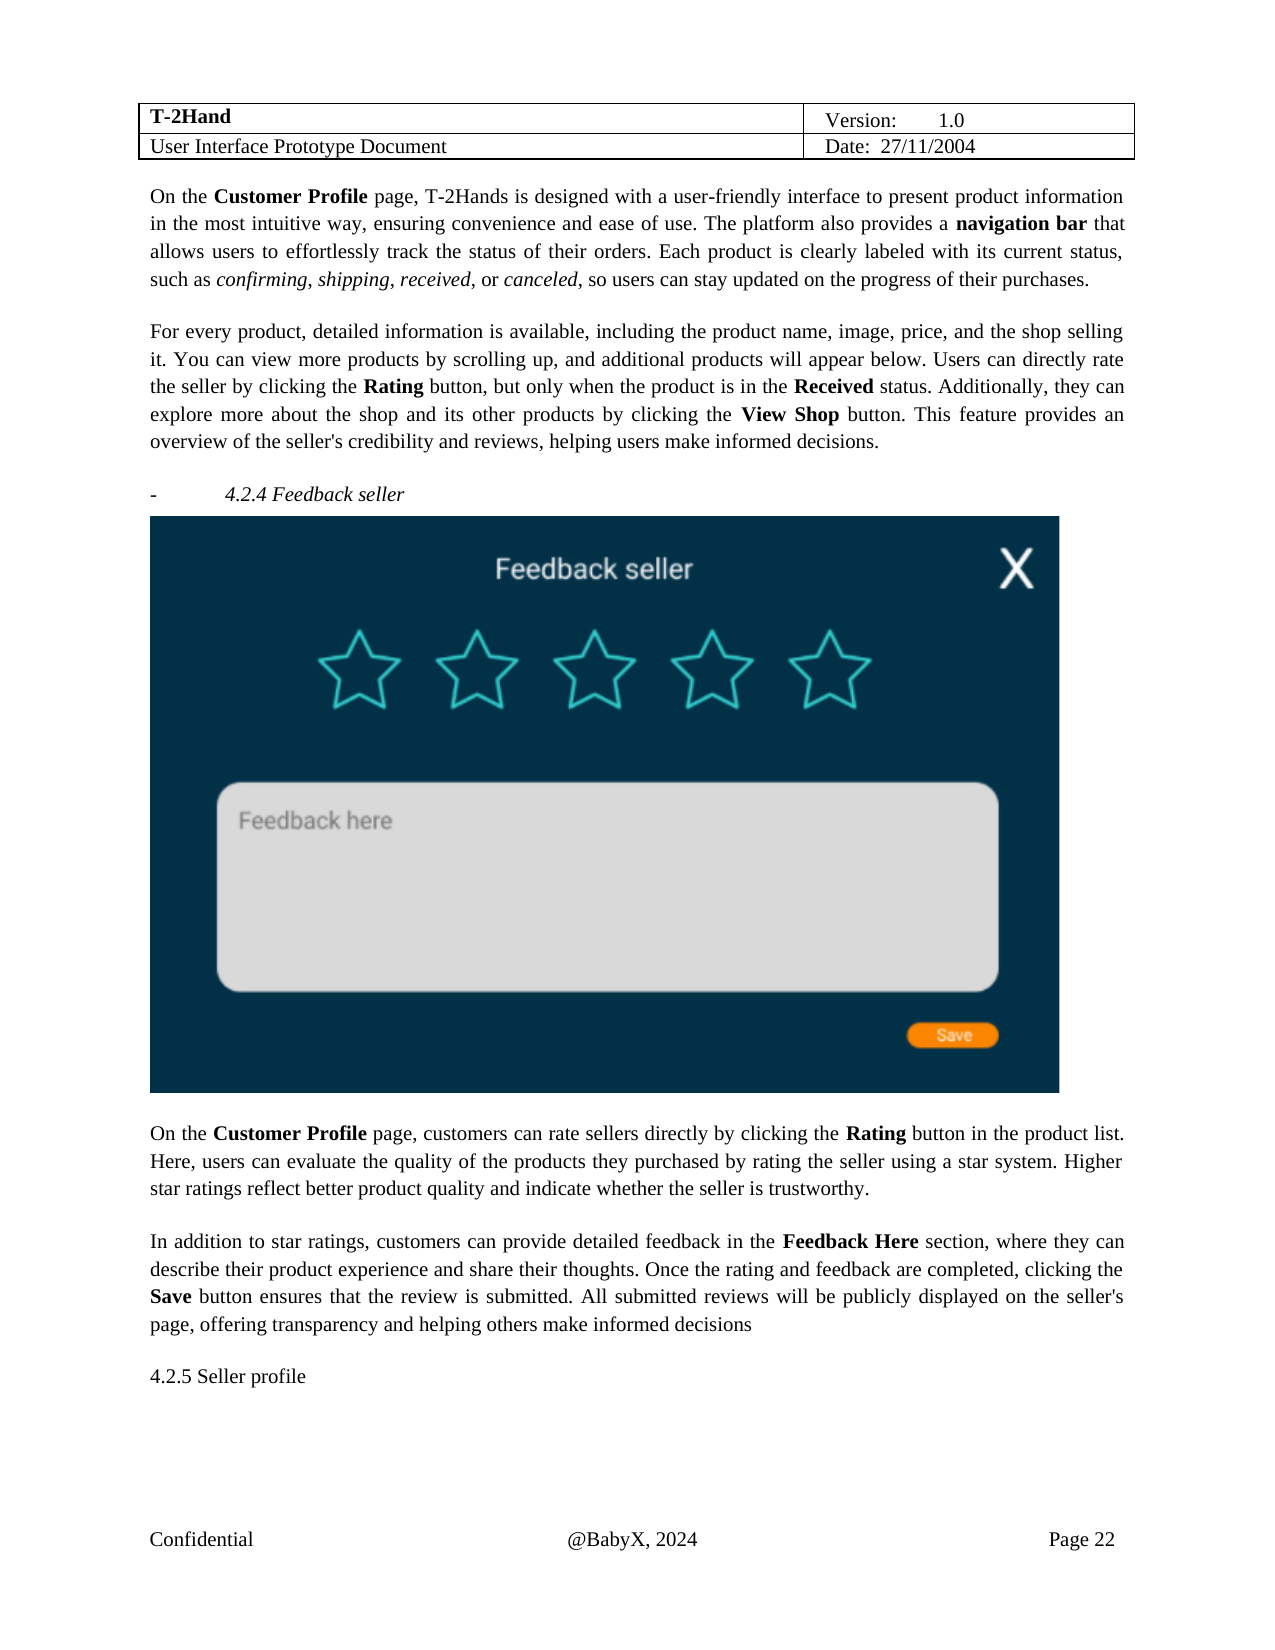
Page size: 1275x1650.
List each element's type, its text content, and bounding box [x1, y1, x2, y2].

text In addition to star ratings, customers can provide detailed feedback in the Feedback Here section, where they can describe their product experience and share their thoughts. Once the rating and feedback are completed, clicking the Save button ensures that the review is submitted. All submitted reviews will be publicly displayed on the seller's page, offering transparency and helping others make informed decisions [150, 1229, 1125, 1336]
picture [906, 1021, 1000, 1049]
picture [436, 630, 518, 709]
text On the Customer Profile page, customers can rate sellers directly by clicking the Rating button in the product list. Here, users can evaluate the quality of the products they purchased by rating the seller using a star system. Higher star ratings reflect better product quality and indicate whether the seller is trustworthy. [150, 1121, 1125, 1200]
picture [318, 630, 401, 709]
picture [554, 630, 636, 709]
picture [497, 557, 618, 580]
picture [999, 548, 1034, 589]
text 4.2.5 Seller profile [150, 1364, 1125, 1388]
picture [789, 630, 871, 709]
text On the Customer Profile page, T-2Hands is designed with a user-friendly interface to present product information in the most intuitive way, ensuring convenience and ease of use. The platform also provides a navigation bar that allows users to effortlessly track the status of their orders. Each product is clearly labeled with its current status, such as confirming, shipping, received, or canceled, so users can stay updated on the progress of their purchases. [150, 184, 1125, 291]
text For every product, detailed information is available, including the product name, image, price, and the shop selling it. You can view more products by scrolling up, and additional products will appear below. Users can directly rate the seller by clicking the Rating button, but only when the product is in the Received status. Additionally, they can explore more about the shop and its other products by clicking the View Shop button. This feature provides an overview of the seller's credibility and reviews, helping users make informed decisions. [150, 319, 1125, 453]
picture [625, 557, 694, 580]
picture [216, 781, 1000, 992]
subtitle 4.2.4 Feedback seller [150, 482, 1125, 506]
picture [671, 630, 754, 709]
